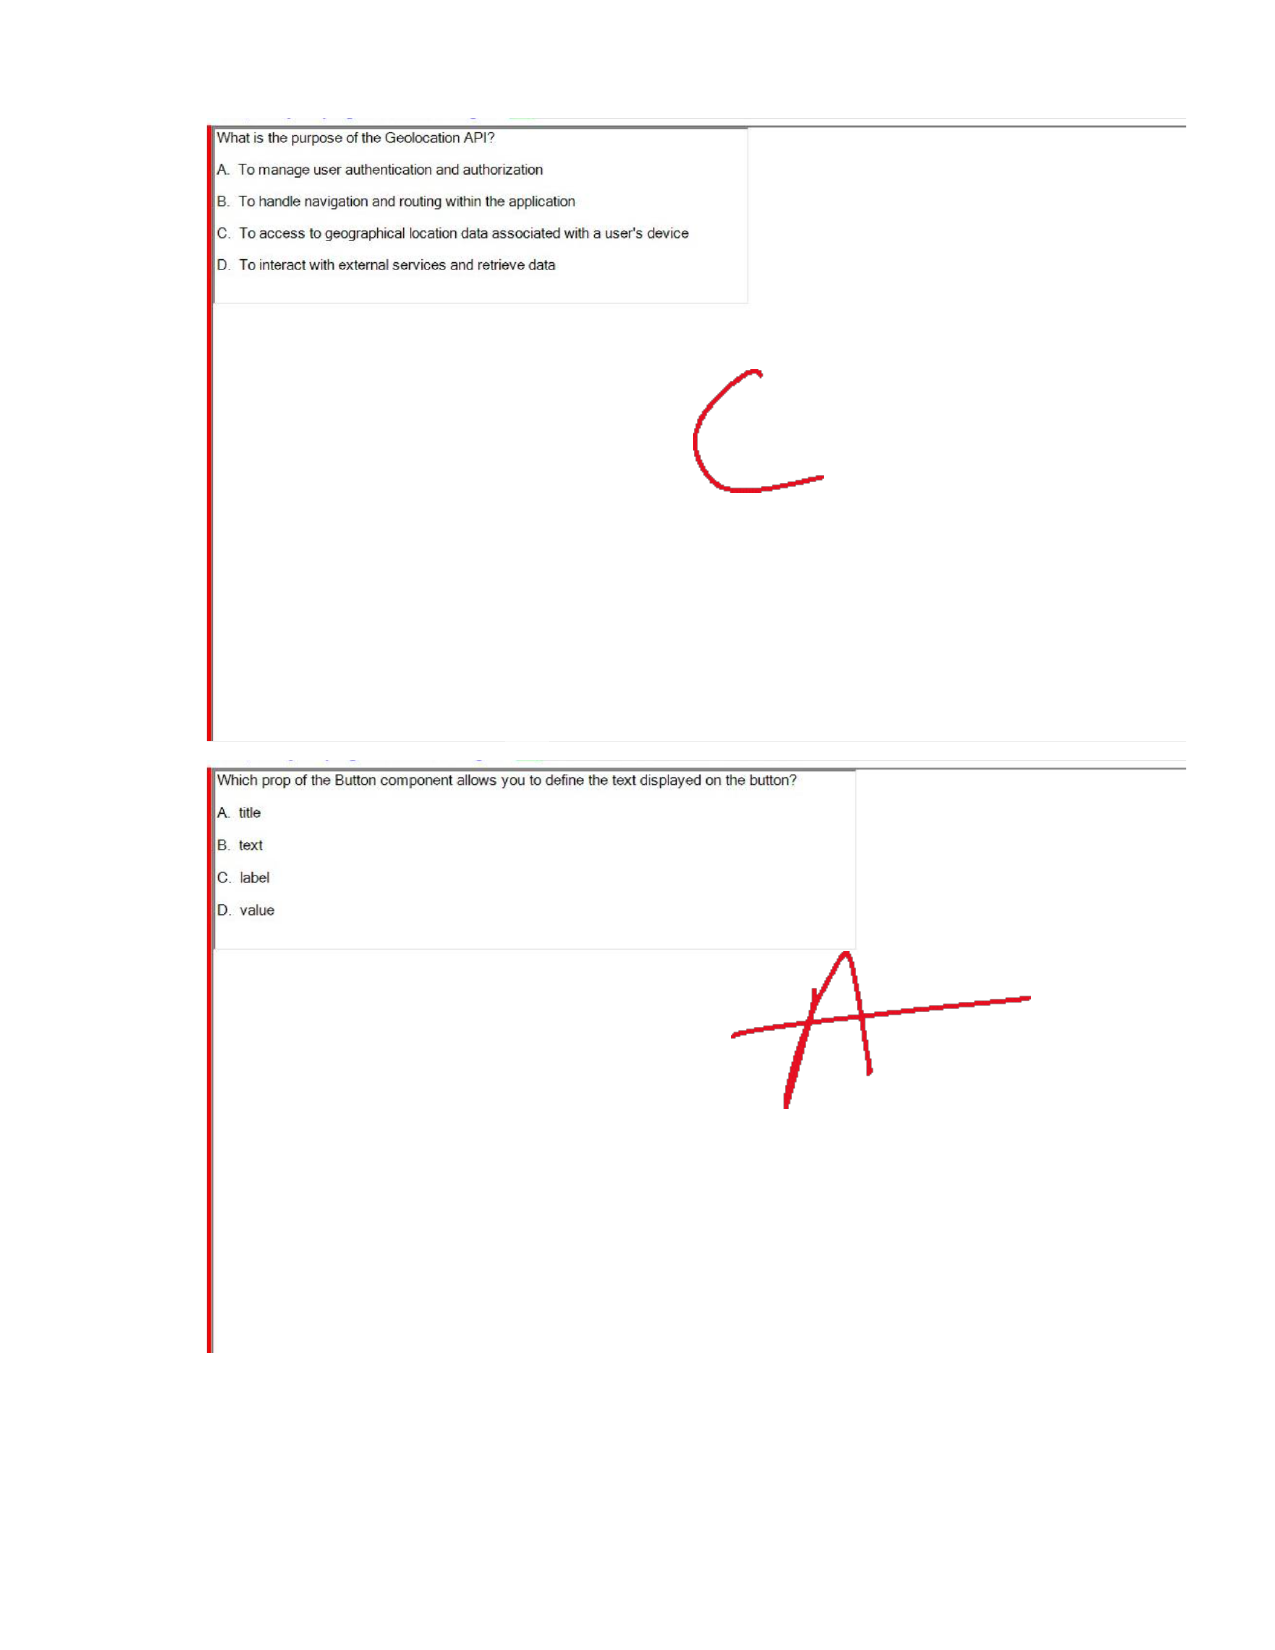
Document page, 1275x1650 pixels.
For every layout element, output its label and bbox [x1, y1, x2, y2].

picture [206, 118, 1187, 742]
picture [206, 760, 1187, 1353]
